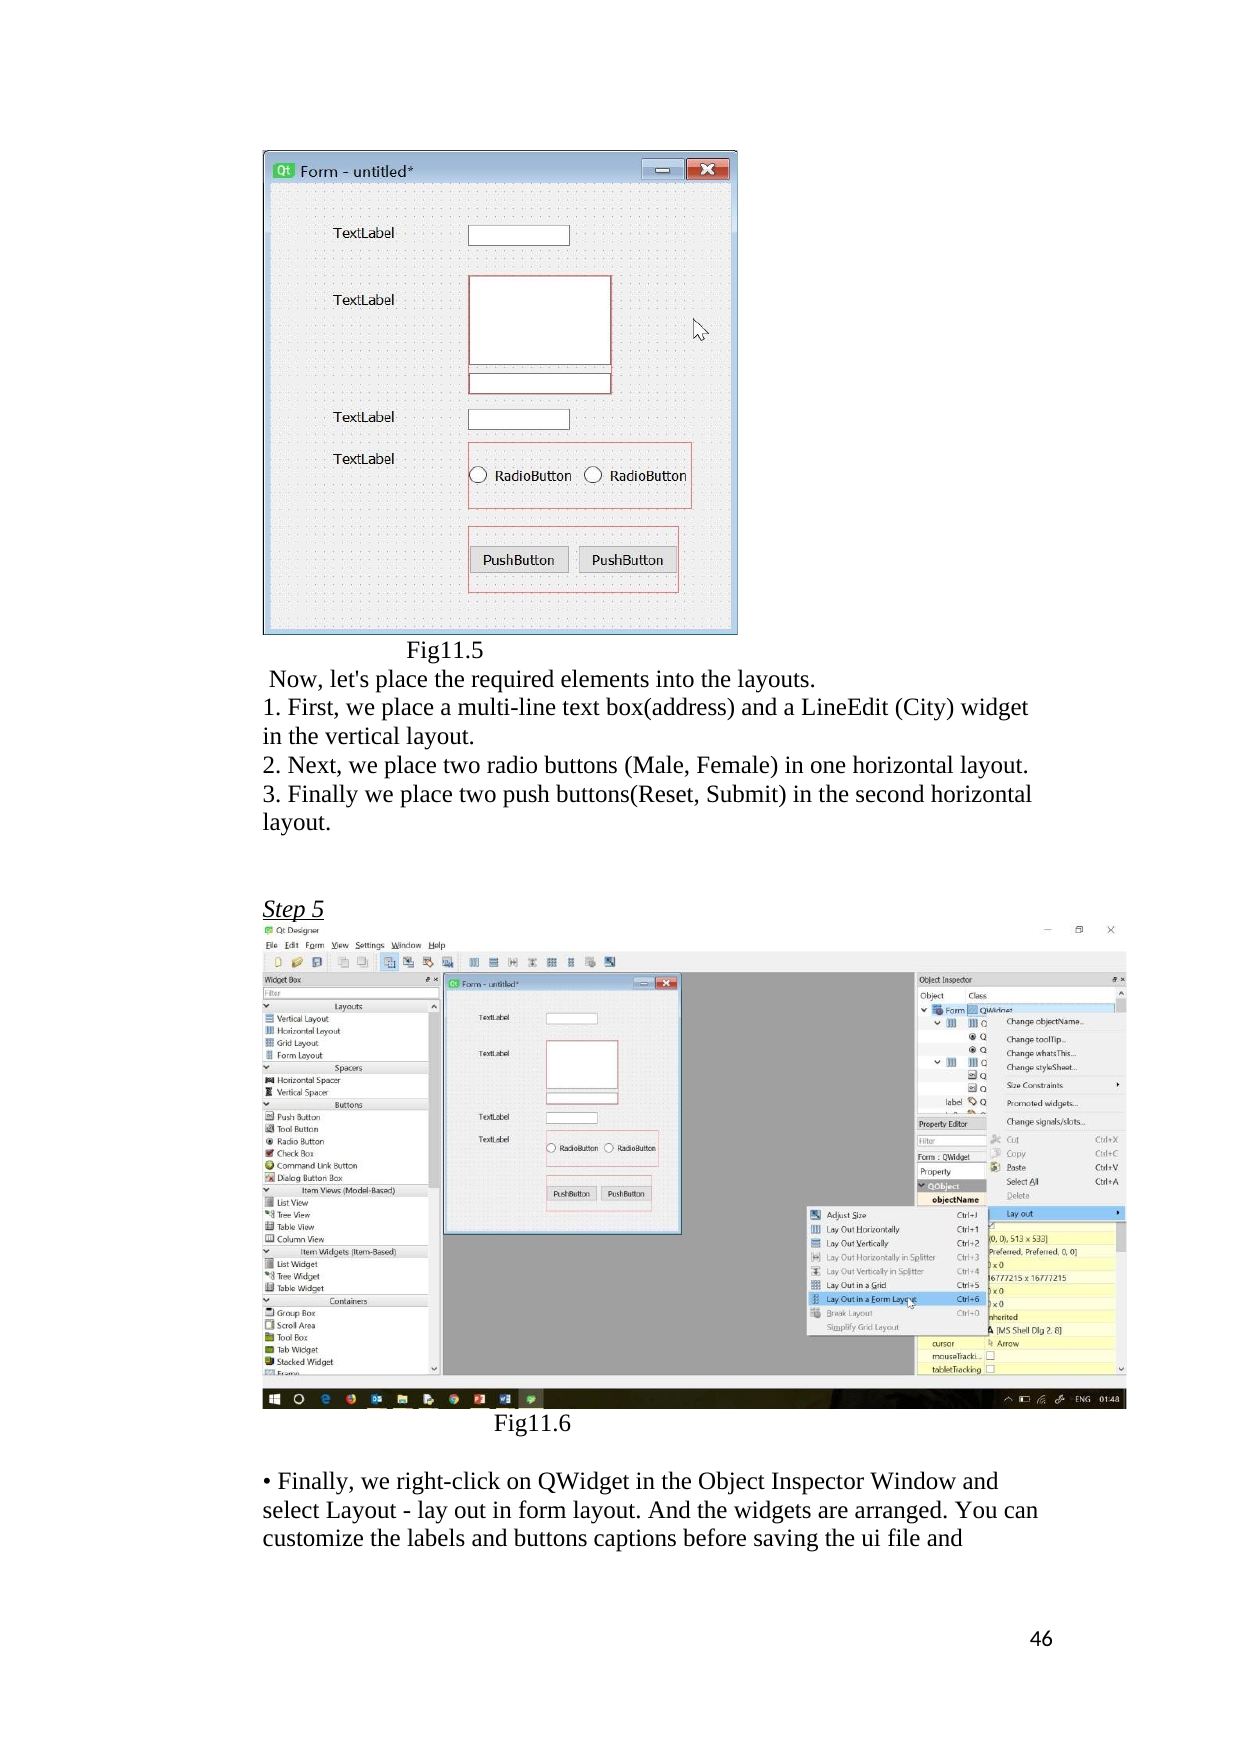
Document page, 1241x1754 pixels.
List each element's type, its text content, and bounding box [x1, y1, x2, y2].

list 2. Next, we place two radio buttons (Male, Female) in one horizontal layout. [262, 750, 1053, 779]
list 1. First, we place a multi-line text box(address) and a LineEdit (City) widget in the vertical layout. [262, 692, 1053, 750]
list layout. [262, 807, 1053, 836]
list Now, let's place the required elements into the layouts. [262, 664, 1053, 692]
list Fig11.5 [262, 635, 1053, 664]
picture [262, 922, 1127, 1409]
list 3. Finally we place two push buttons(Reset, Submit) in the second horizontal [262, 779, 1053, 807]
list • Finally, we right-click on QWidget in the Object Inspector Window and select Layout - lay out in form layout. And the widgets are arranged. You can customize the labels and buttons captions before saving the ui file and [262, 1466, 1053, 1552]
list Step 5 [262, 894, 1053, 922]
list Fig11.6 [262, 1409, 1053, 1437]
picture [262, 150, 738, 635]
